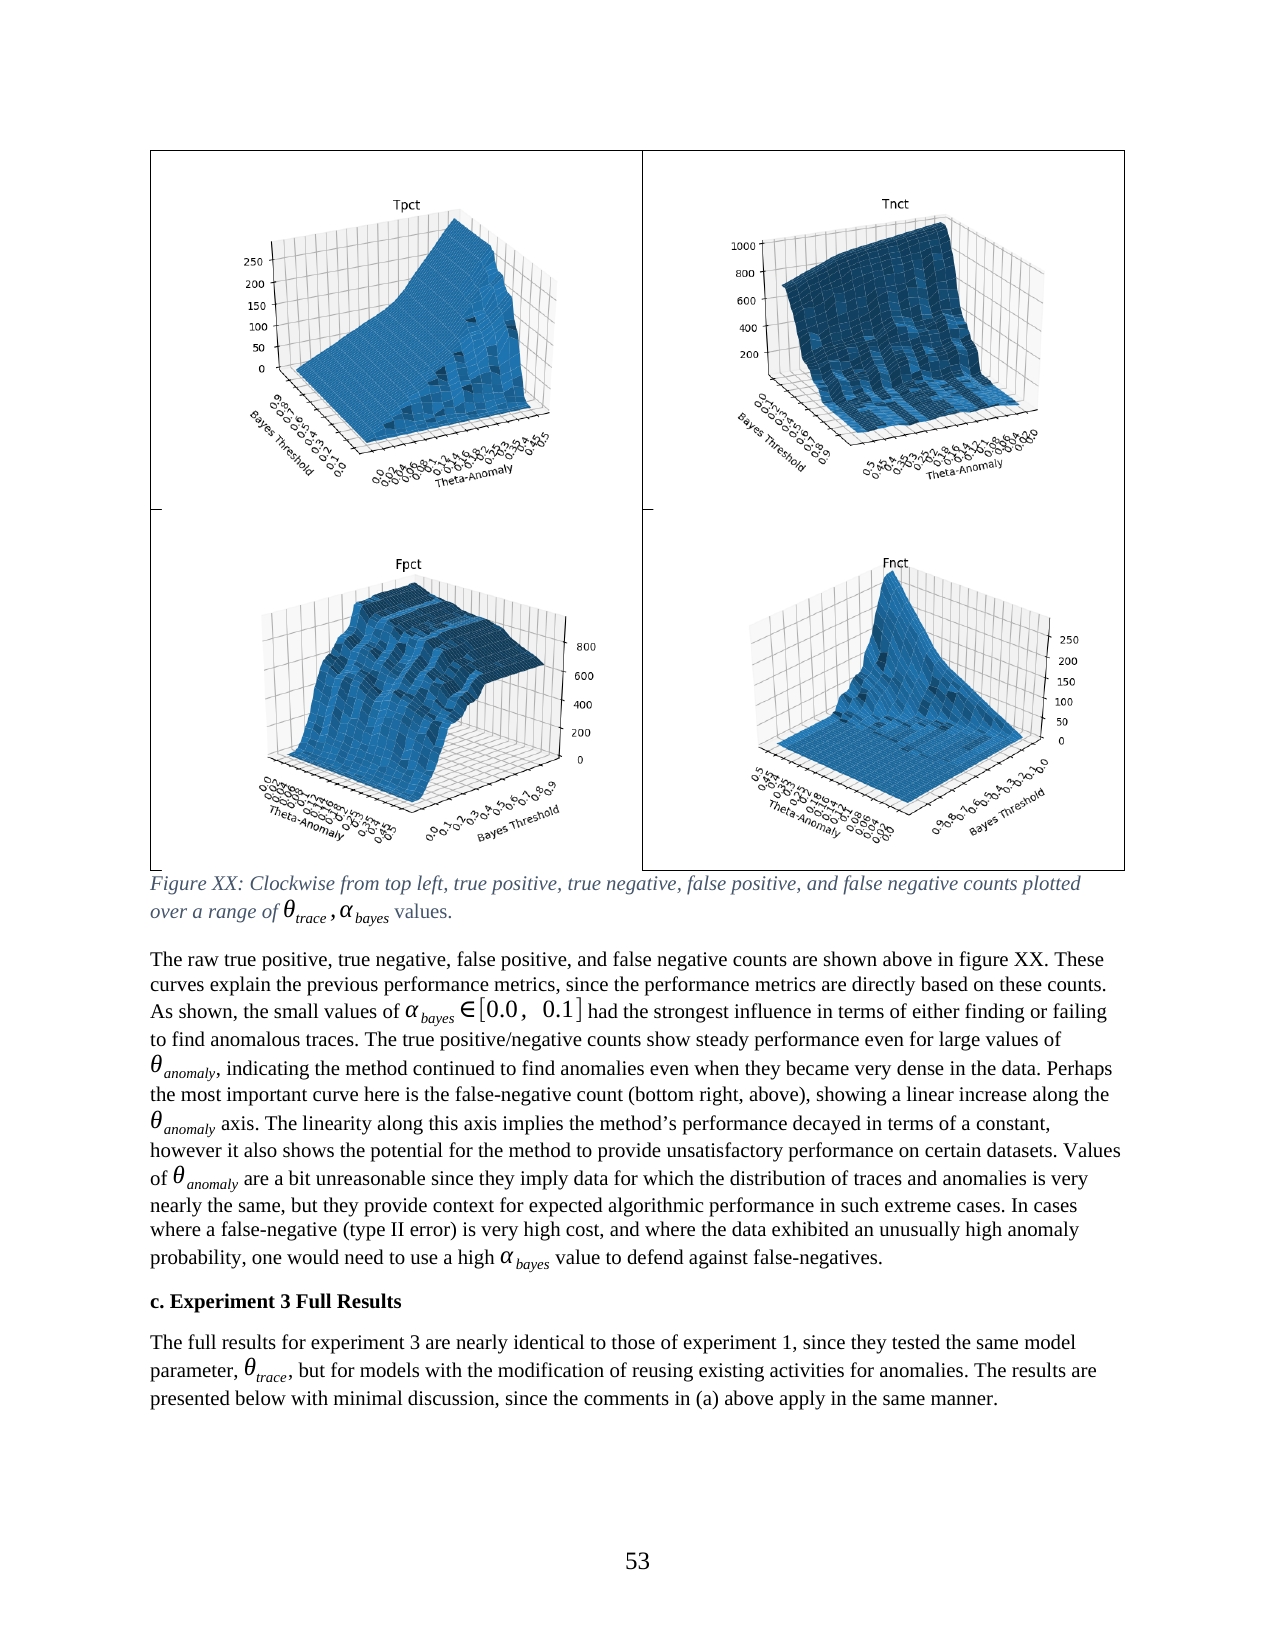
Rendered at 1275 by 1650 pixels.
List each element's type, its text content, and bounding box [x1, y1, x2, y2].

table_header [643, 151, 1124, 509]
table_header [151, 151, 161, 509]
text The full results for experiment 3 are nearly identical to those of experiment 1, since they tested the same model parameter, , but for models with the modification of reusing existing activities for anomalies. The results are presented below with minimal discussion, since the comments in (a) above apply in the same manner. [150, 1330, 1125, 1409]
table_cell [151, 510, 161, 870]
table_cell [643, 510, 1124, 870]
text Figure XX: Clockwise from top left, true positive, true negative, false positive, and false negative counts plotted over a range of values. [150, 871, 1125, 927]
picture [161, 151, 642, 871]
picture [653, 151, 1124, 504]
text The raw true positive, true negative, false positive, and false negative counts are shown above in figure XX. These curves explain the previous performance metrics, since the performance metrics are directly based on these counts. As shown, the small values of had the strongest influence in terms of either finding or failing to find anomalous traces. The true positive/negative counts show steady performance even for large values of , indicating the method continued to find anomalies even when they became very dense in the data. Perhaps the most important curve here is the false-negative count (bottom right, above), showing a linear increase along the axis. The linearity along this axis implies the method’s performance decayed in terms of a constant, however it also shows the potential for the method to provide unsatisfactory performance on certain datasets. Values of are a bit unreasonable since they imply data for which the distribution of traces and anomalies is very nearly the same, but they provide context for expected algorithmic performance in such extreme cases. In cases where a false-negative (type II error) is very high cost, and where the data exhibited an unusually high anomaly probability, one would need to use a high value to defend against false-negatives. [150, 947, 1125, 1273]
text c. Experiment 3 Full Results [150, 1289, 1125, 1313]
picture [653, 509, 1124, 863]
